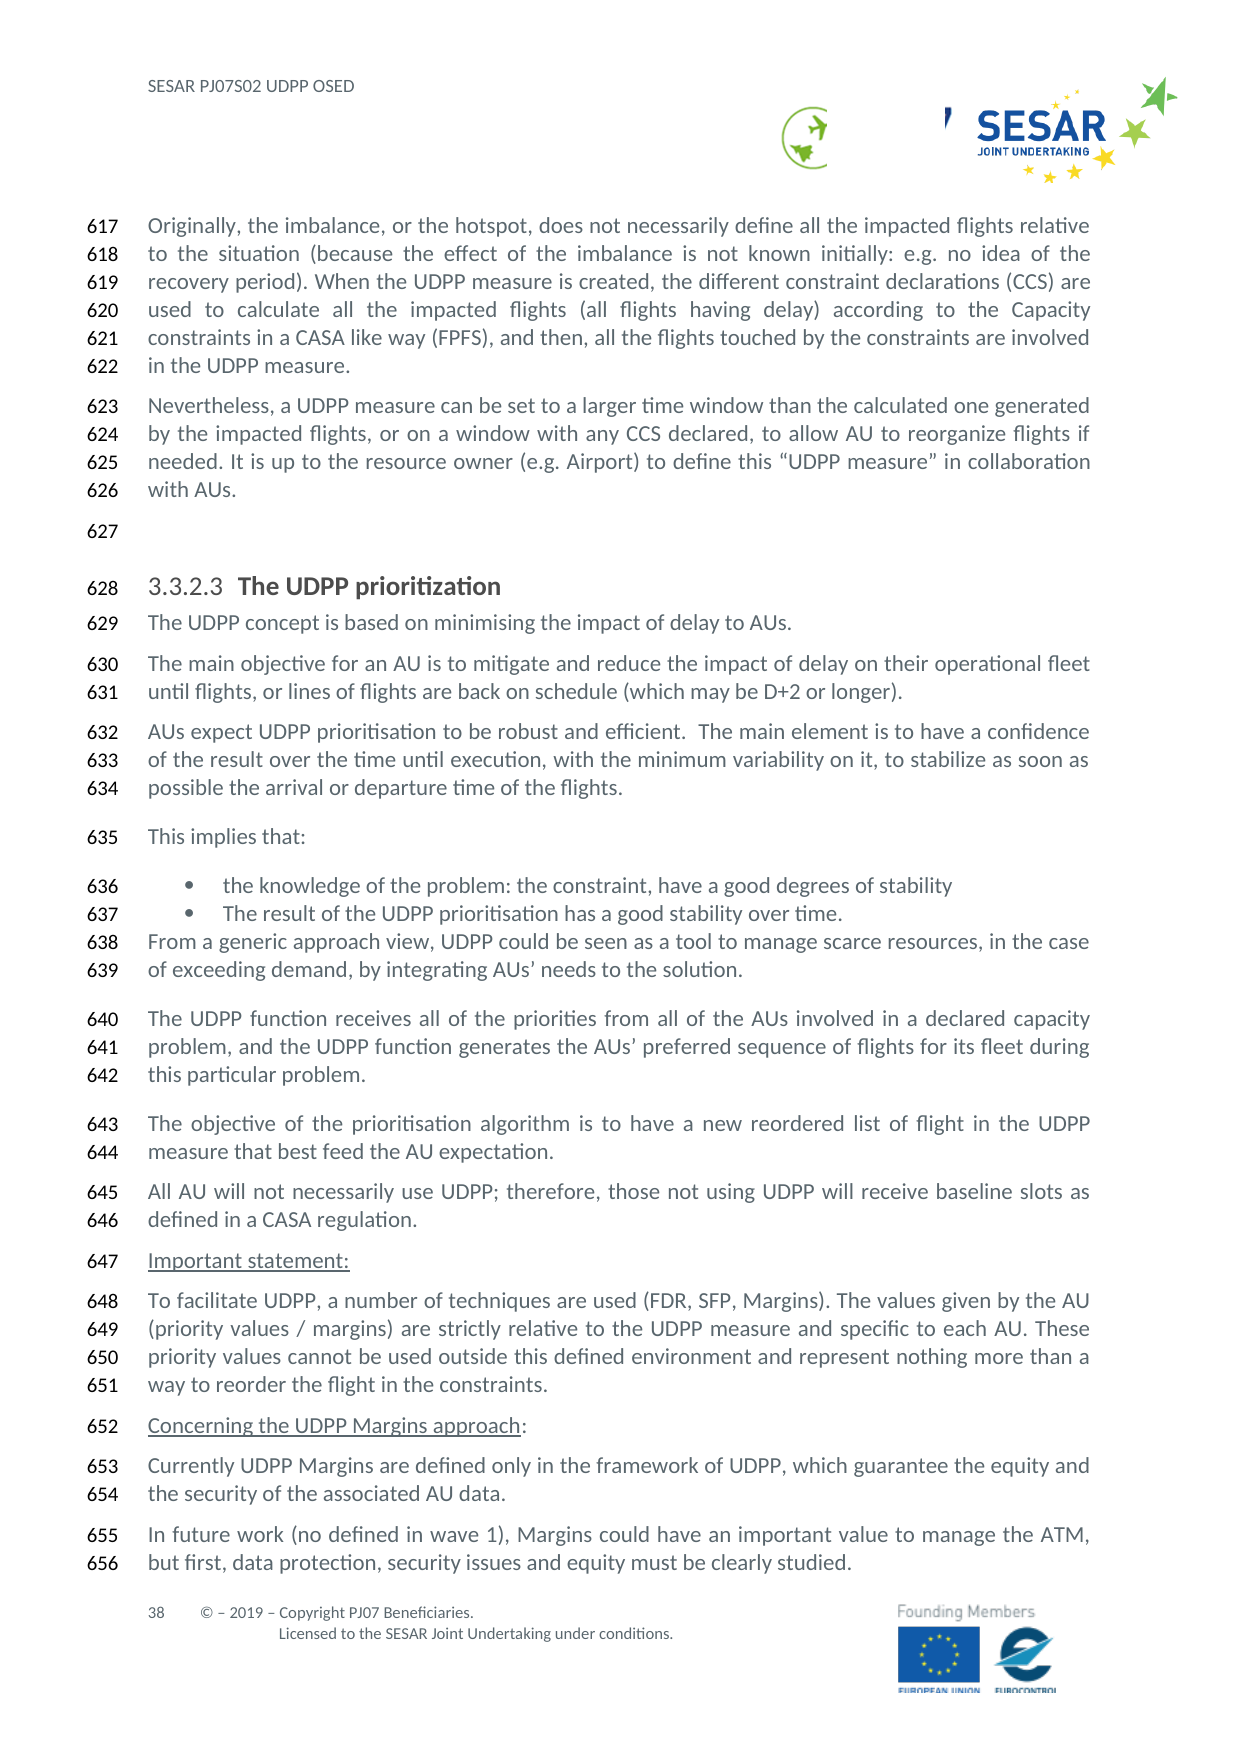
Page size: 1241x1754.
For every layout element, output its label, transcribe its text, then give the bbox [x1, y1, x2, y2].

picture [767, 79, 958, 180]
text This implies that: [148, 822, 1092, 850]
text The UDPP concept is based on minimising the impact of delay to AUs. [148, 608, 1092, 636]
subtitle The UDPP prioritization [148, 569, 1092, 602]
text Important statement: [148, 1246, 1092, 1274]
text The main objective for an AU is to mitigate and reduce the impact of delay on their operational fleet until flights, or lines of flights are back on schedule (which may be D+2 or longer). [148, 649, 1092, 705]
text AUs expect UDPP prioritisation to be robust and efficient. The main element is to have a confidence of the result over the time until execution, with the minimum variability on it, to stabilize as soon as possible the arrival or departure time of the flights. [148, 717, 1092, 801]
text The UDPP function receives all of the priorities from all of the AUs involved in a declared capacity problem, and the UDPP function generates the AUs’ preferred sequence of flights for its fleet during this particular problem. [148, 1004, 1092, 1088]
text The objective of the prioritisation algorithm is to have a new reordered list of flight in the UDPP measure that best feed the AU expectation. [148, 1109, 1092, 1165]
text All AU will not necessarily use UDPP; therefore, those not using UDPP will receive baseline slots as defined in a CASA regulation. [148, 1177, 1092, 1233]
text In future work (no defined in wave 1), Margins could have an important value to manage the ATM, but first, data protection, security issues and equity must be clearly studied. [148, 1520, 1092, 1576]
text Currently UDPP Margins are defined only in the framework of UDPP, which guarantee the equity and the security of the associated AU data. [148, 1452, 1092, 1508]
text Nevertheless, a UDPP measure can be set to a larger time window than the calculated one generated by the impacted flights, or on a window with any CCS declared, to allow AU to reorganize flights if needed. It is up to the resource owner (e.g. Airport) to define this “UDPP measure” in collaboration with AUs. [148, 391, 1092, 503]
text Originally, the imbalance, or the hotspot, does not necessarily define all the impacted flights relative to the situation (because the effect of the imbalance is not known initially: e.g. no idea of the recovery period). When the UDPP measure is created, the different constraint declarations (CCS) are used to calculate all the impacted flights (all flights having delay) according to the Capacity constraints in a CASA like way (FPFS), and then, all the flights touched by the constraints are involved in the UDPP measure. [148, 211, 1092, 379]
text To facilitate UDPP, a number of techniques are used (FDR, SFP, Margins). The values given by the AU (priority values / margins) are strictly relative to the UDPP measure and specific to each AU. These priority values cannot be used outside this defined environment and represent nothing more than a way to reorder the flight in the constraints. [148, 1286, 1092, 1398]
text Concerning the UDPP Margins approach: [148, 1411, 1092, 1439]
list the knowledge of the problem: the constraint, have a good degrees of stability [185, 871, 1092, 899]
text From a generic approach view, UDPP could be seen as a tool to manage scarce resources, in the case of exceeding demand, by integrating AUs’ needs to the solution. [148, 927, 1092, 983]
list The result of the UDPP prioritisation has a good stability over time. [185, 899, 1092, 927]
